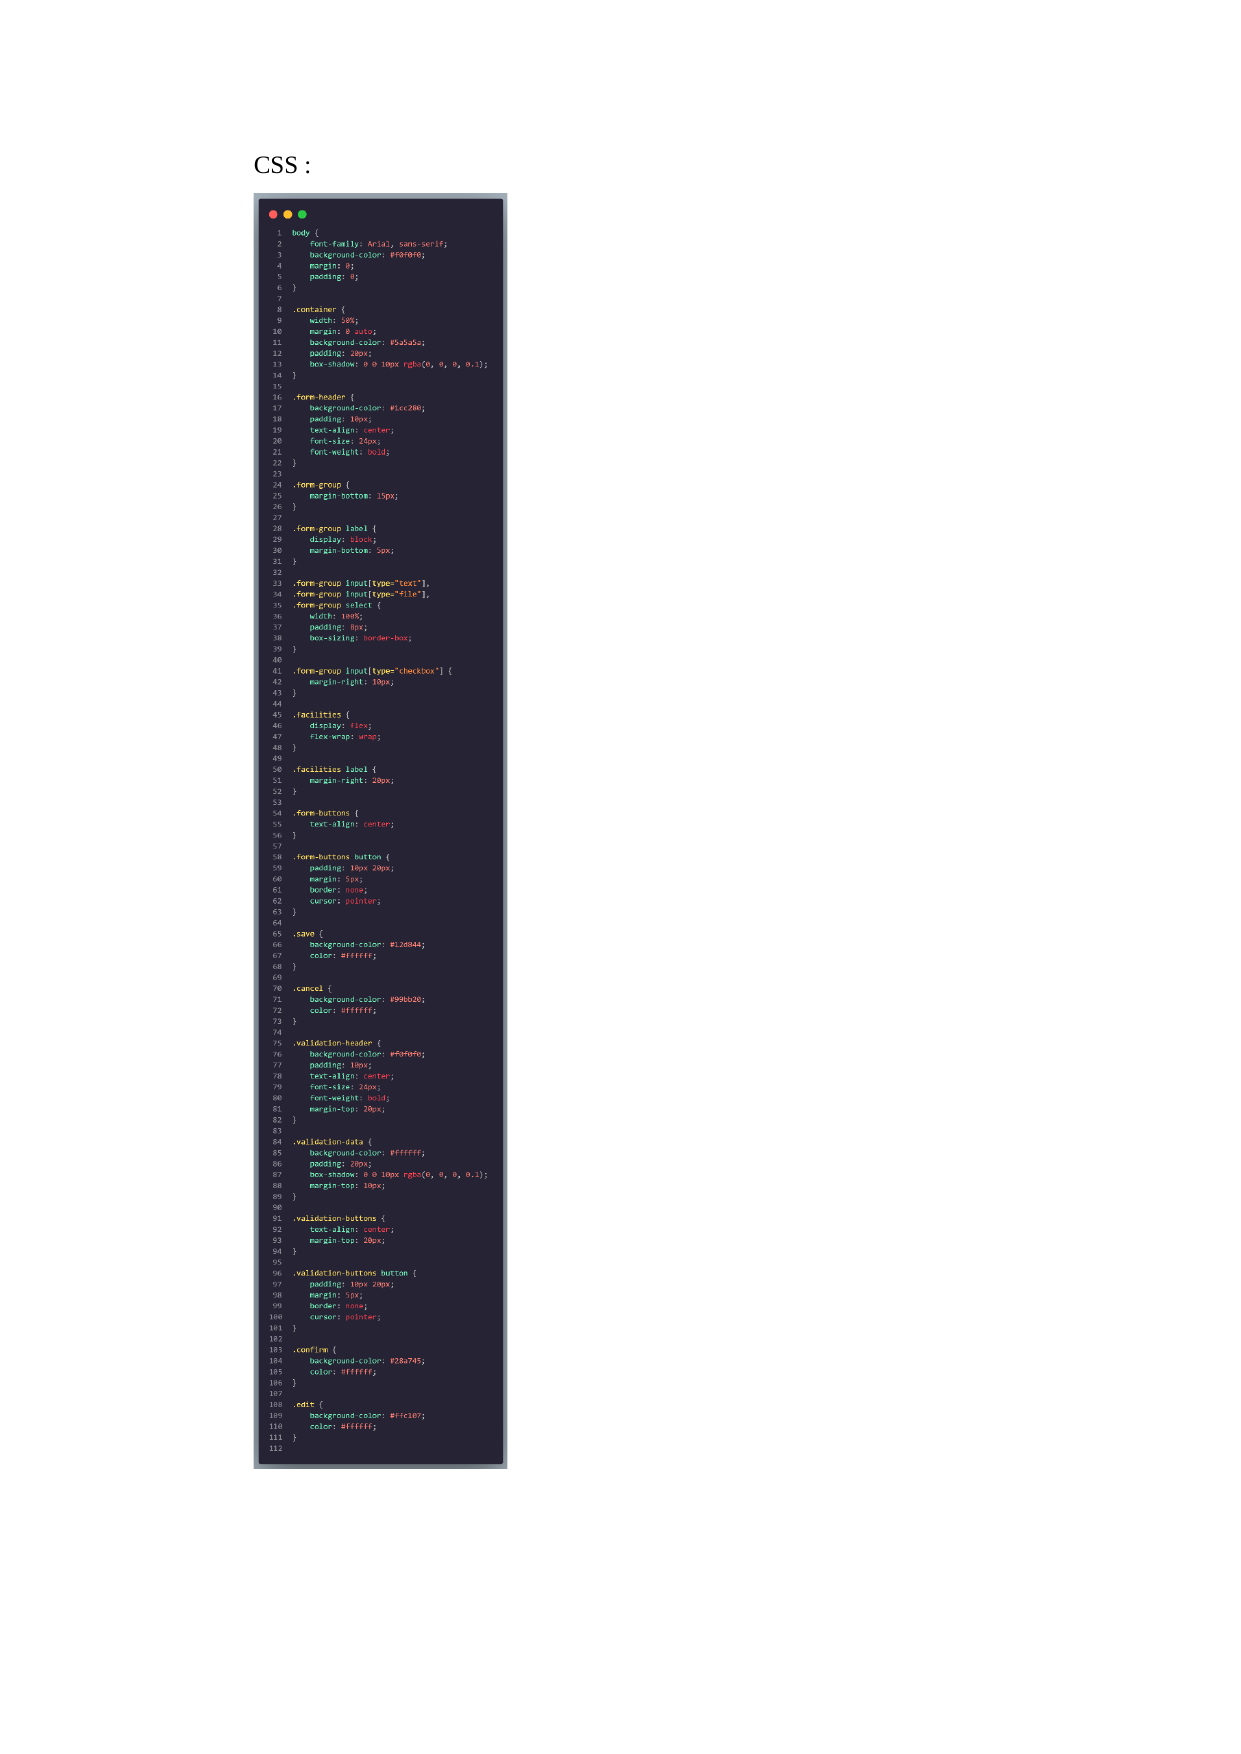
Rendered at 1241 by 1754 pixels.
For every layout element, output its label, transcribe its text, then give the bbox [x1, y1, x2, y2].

picture [253, 193, 508, 1469]
list CSS : [253, 150, 1090, 179]
